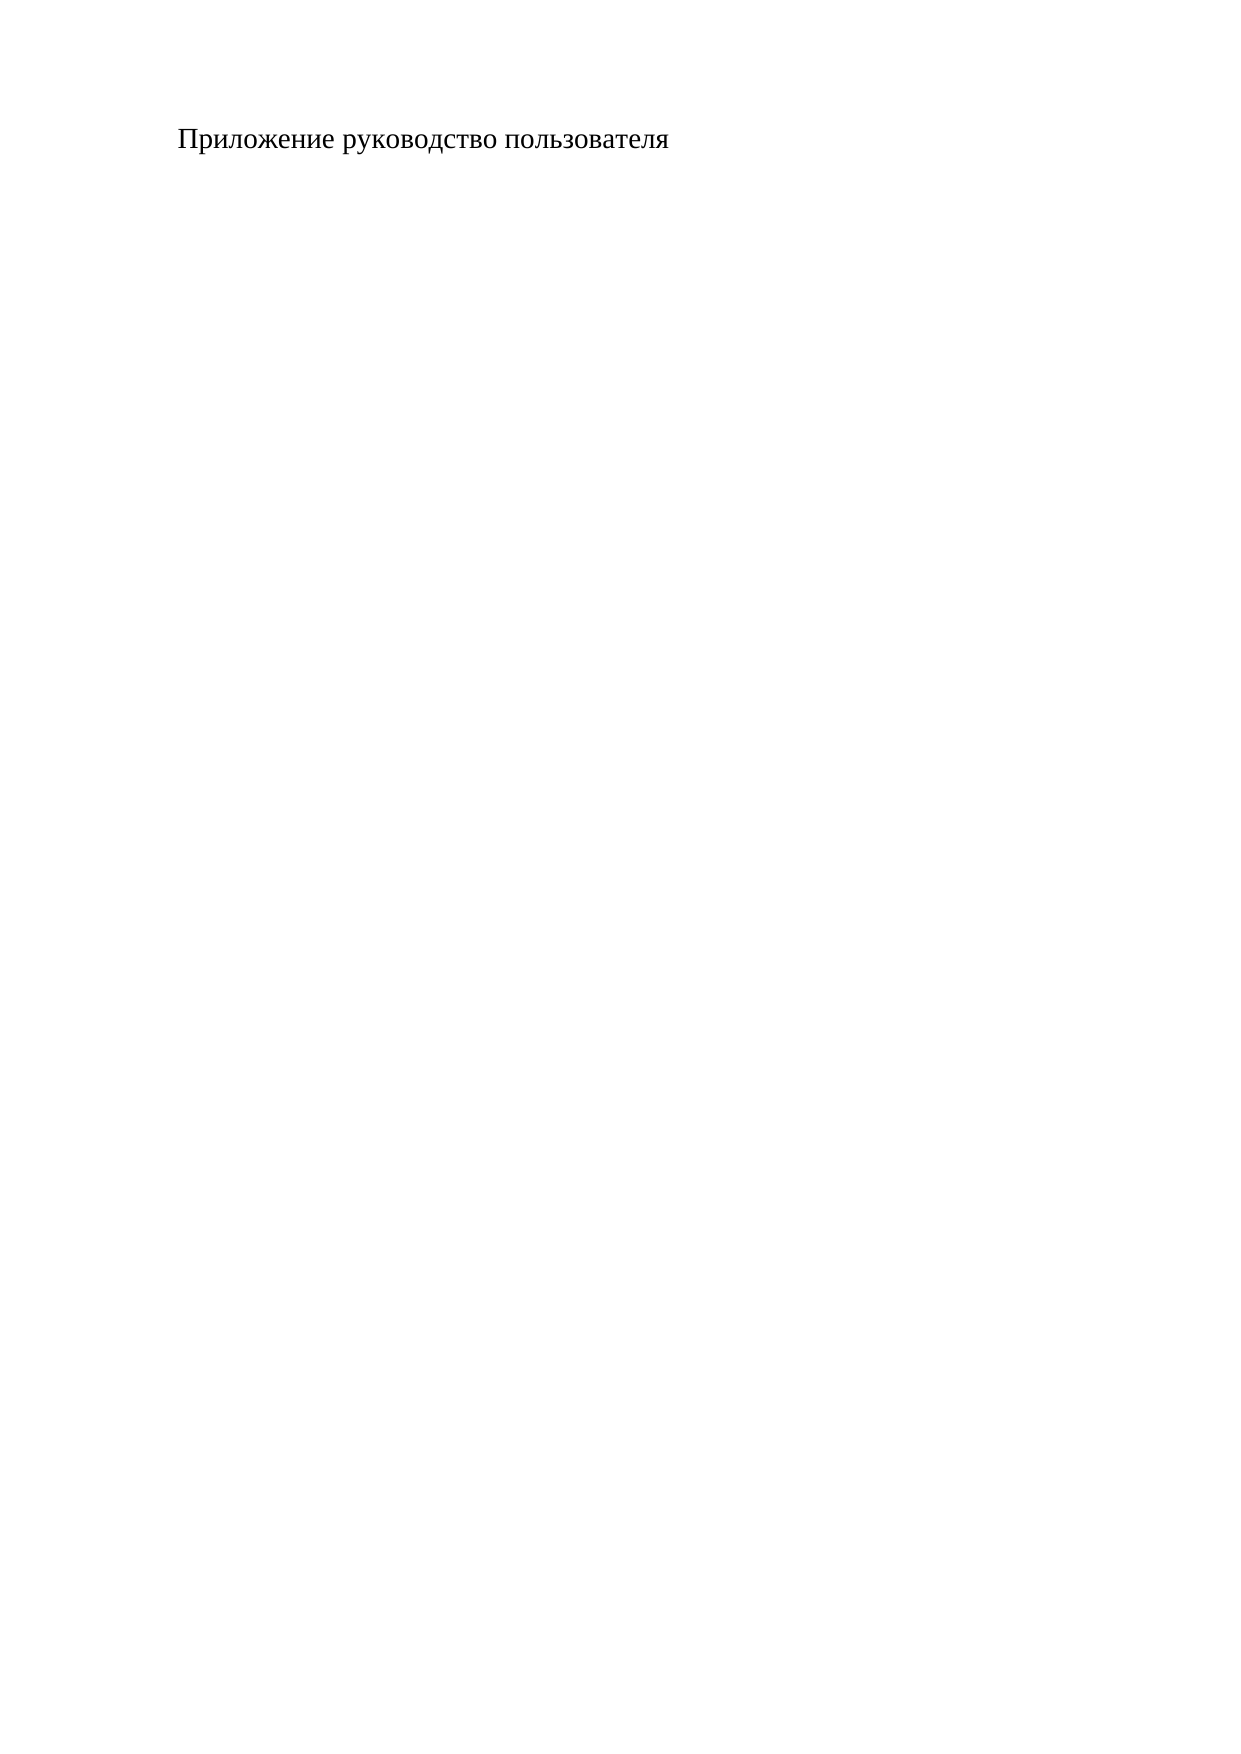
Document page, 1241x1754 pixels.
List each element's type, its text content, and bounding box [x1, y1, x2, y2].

text Приложение руководство пользователя [177, 118, 1152, 156]
